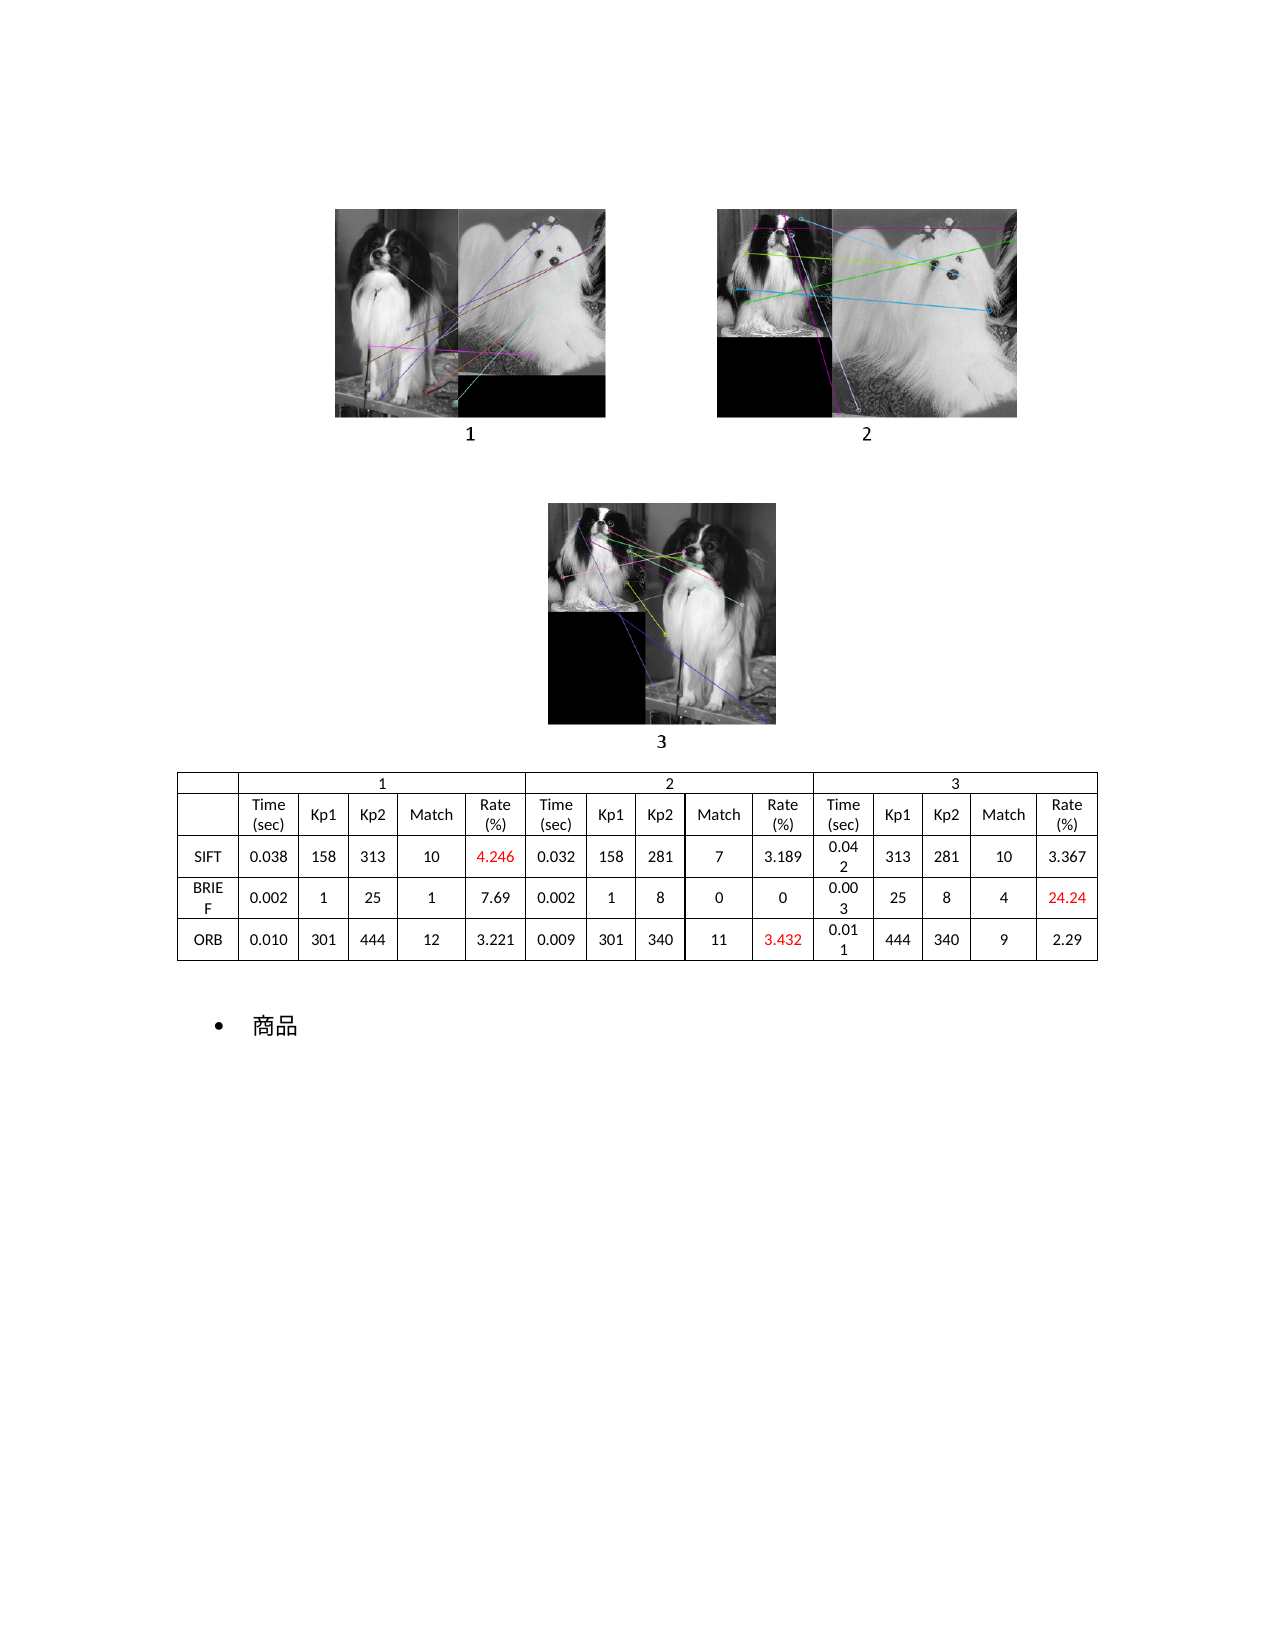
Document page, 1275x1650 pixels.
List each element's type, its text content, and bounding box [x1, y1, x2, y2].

table_cell 3.432 [753, 919, 813, 960]
table_cell 444 [349, 919, 397, 960]
table_cell 11 [686, 919, 752, 960]
table_cell 10 [398, 836, 465, 877]
table_cell 0.010 [239, 919, 298, 960]
table_cell 158 [587, 836, 635, 877]
table_cell 0.011 [814, 919, 873, 960]
table_cell 0 [753, 878, 813, 918]
table_cell 313 [874, 836, 922, 877]
table_cell 3.221 [466, 919, 525, 960]
table_cell BRIEF [178, 878, 238, 918]
table_cell SIFT [178, 836, 238, 877]
table_cell Kp2 [349, 794, 397, 835]
table_cell Rate (%) [1037, 794, 1097, 835]
table_cell 0.032 [526, 836, 586, 877]
table_cell 0.002 [526, 878, 586, 918]
table_cell 2.29 [1037, 919, 1097, 960]
table_cell 301 [587, 919, 635, 960]
table_cell 0.003 [814, 878, 873, 918]
table_cell 1 [398, 878, 465, 918]
table_cell ORB [178, 919, 238, 960]
table_cell Match [686, 794, 752, 835]
table_cell 281 [923, 836, 970, 877]
table_header [178, 773, 238, 793]
table_cell 0.042 [814, 836, 873, 877]
table_cell Kp1 [299, 794, 348, 835]
table_cell 1 [299, 878, 348, 918]
table_cell Rate (%) [753, 794, 813, 835]
table_cell 281 [636, 836, 684, 877]
table_header 1 [239, 773, 525, 793]
table_cell Match [971, 794, 1036, 835]
table_cell 0 [686, 878, 752, 918]
table_cell Kp1 [587, 794, 635, 835]
list 商品 [215, 1008, 1098, 1041]
table_cell Match [398, 794, 465, 835]
table_cell 7.69 [466, 878, 525, 918]
table_cell 313 [349, 836, 397, 877]
table_cell 1 [587, 878, 635, 918]
table_cell Time (sec) [526, 794, 586, 835]
table_cell 7 [686, 836, 752, 877]
table_cell 0.002 [239, 878, 298, 918]
table_cell 444 [874, 919, 922, 960]
table_header 2 [526, 773, 813, 793]
table_cell Time (sec) [814, 794, 873, 835]
table_cell 340 [636, 919, 684, 960]
table_cell 25 [349, 878, 397, 918]
table_cell 340 [923, 919, 970, 960]
table_cell 8 [636, 878, 684, 918]
table_cell Time (sec) [239, 794, 298, 835]
table_cell Kp2 [923, 794, 970, 835]
table_cell Kp1 [874, 794, 922, 835]
table_cell 8 [923, 878, 970, 918]
table_cell 24.24 [1037, 878, 1097, 918]
table_cell 25 [874, 878, 922, 918]
table_cell 9 [971, 919, 1036, 960]
table_cell 10 [971, 836, 1036, 877]
table_cell 0.009 [526, 919, 586, 960]
table_cell 4.246 [466, 836, 525, 877]
table_cell 301 [299, 919, 348, 960]
picture [331, 206, 1019, 753]
table_cell 3.189 [753, 836, 813, 877]
table_cell 12 [398, 919, 465, 960]
table_cell 158 [299, 836, 348, 877]
table_cell Rate (%) [466, 794, 525, 835]
table_cell Kp2 [636, 794, 684, 835]
table_header 3 [814, 773, 1097, 793]
table_cell [178, 794, 238, 835]
table_cell 3.367 [1037, 836, 1097, 877]
table_cell 0.038 [239, 836, 298, 877]
table_cell 4 [971, 878, 1036, 918]
